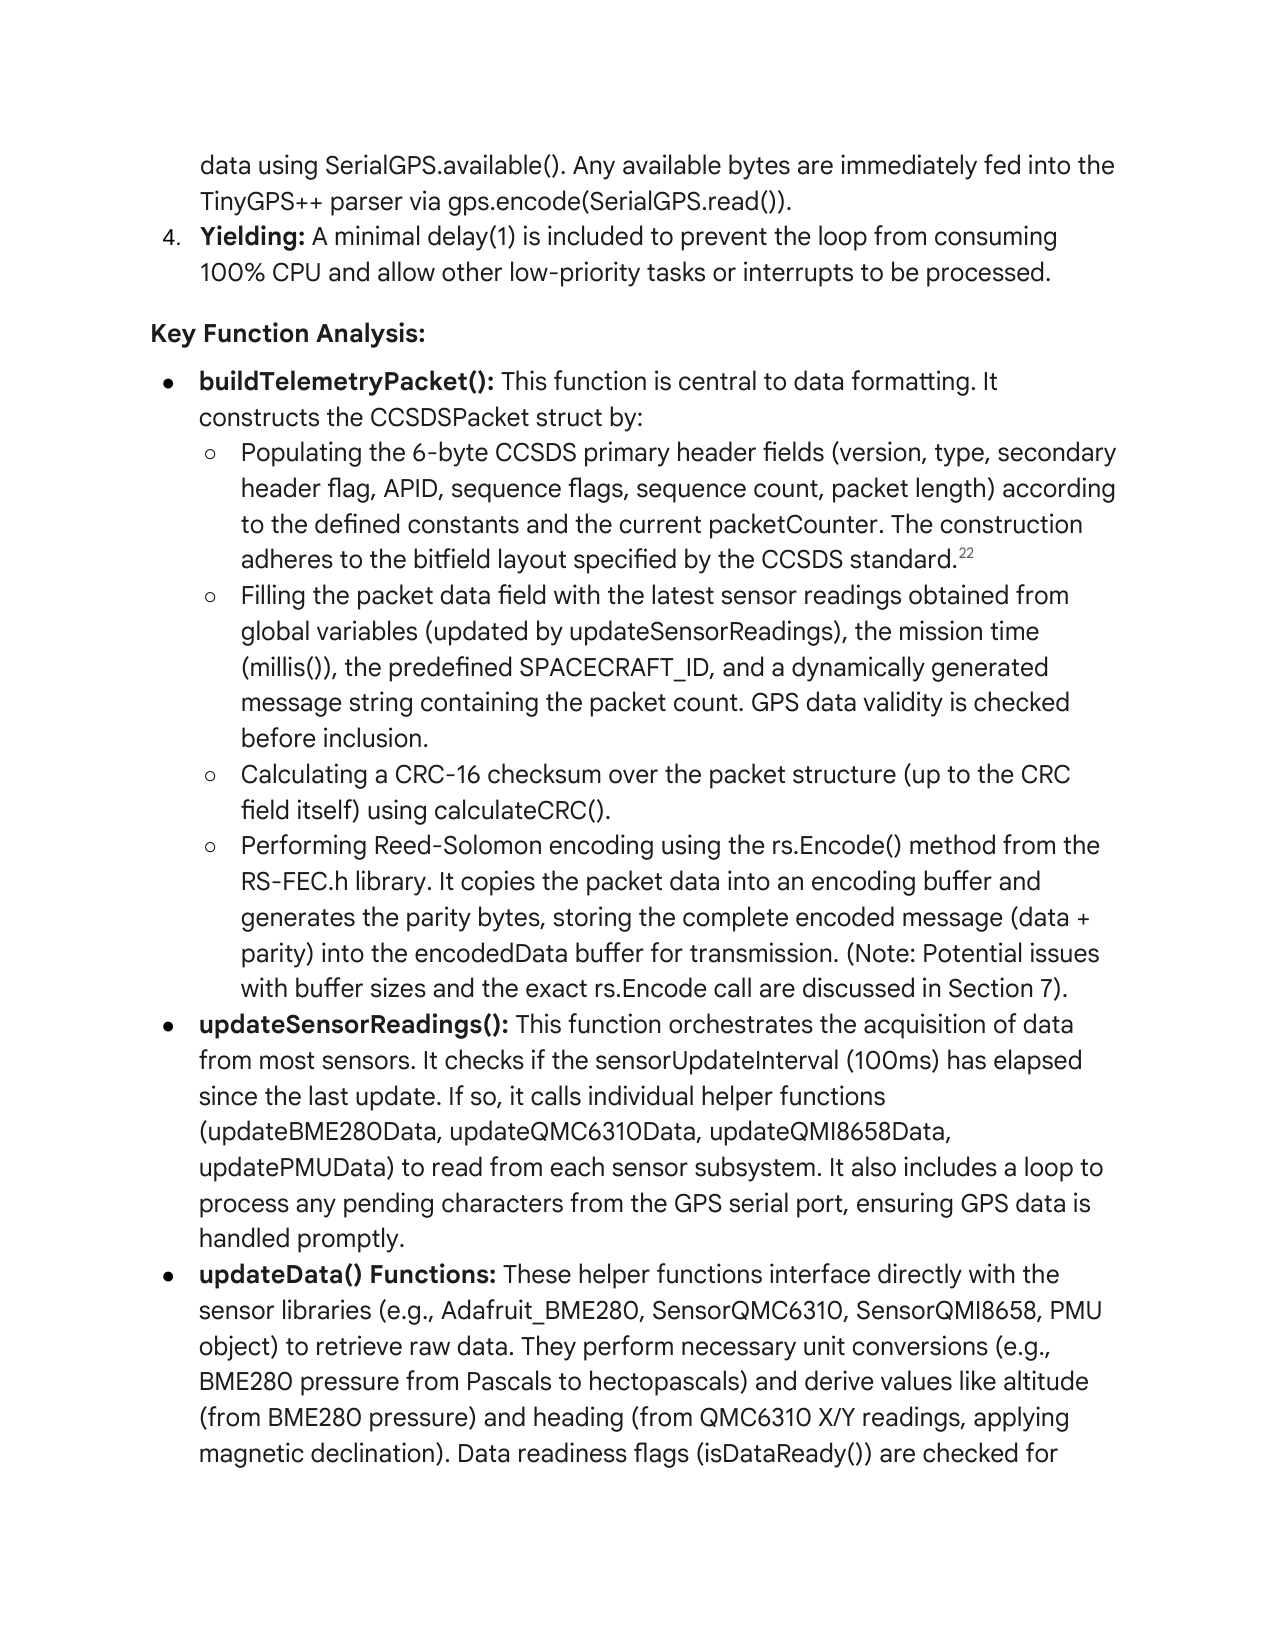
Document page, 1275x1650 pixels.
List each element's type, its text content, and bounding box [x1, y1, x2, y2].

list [162, 150, 1125, 217]
text Key Function Analysis: [150, 318, 1125, 349]
list Populating the 6-byte CCSDS primary header fields (version, type, secondary header flag, APID, sequence flags, sequence count, packet length) according to the defined constants and the current packetCounter. The construction adheres to the bitfield layout specified by the CCSDS standard.22 [203, 438, 1125, 576]
list Filling the packet data field with the latest sensor readings obtained from global variables (updated by updateSensorReadings), the mission time (millis()), the predefined SPACECRAFT_ID, and a dynamically generated message string containing the packet count. GPS data validity is checked before inclusion. [203, 581, 1125, 755]
list Yielding: A minimal delay(1) is included to prevent the loop from consuming 100% CPU and allow other low-priority tasks or interrupts to be processed. [162, 221, 1125, 288]
list Calculating a CRC-16 checksum over the packet structure (up to the CRC field itself) using calculateCRC(). [203, 759, 1125, 826]
list buildTelemetryPacket(): This function is central to data formatting. It constructs the CCSDSPacket struct by: [161, 366, 1125, 433]
list Performing Reed-Solomon encoding using the rs.Encode() method from the RS-FEC.h library. It copies the packet data into an encoding buffer and generates the parity bytes, storing the complete encoded message (data + parity) into the encodedData buffer for transmission. (Note: Potential issues with buffer sizes and the exact rs.Encode call are discussed in Section 7). [203, 831, 1125, 1005]
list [161, 1259, 1125, 1469]
list updateSensorReadings(): This function orchestrates the acquisition of data from most sensors. It checks if the sensorUpdateInterval (100ms) has elapsed since the last update. If so, it calls individual helper functions (updateBME280Data, updateQMC6310Data, updateQMI8658Data, updatePMUData) to read from each sensor subsystem. It also includes a loop to process any pending characters from the GPS serial port, ensuring GPS data is handled promptly. [161, 1009, 1125, 1255]
